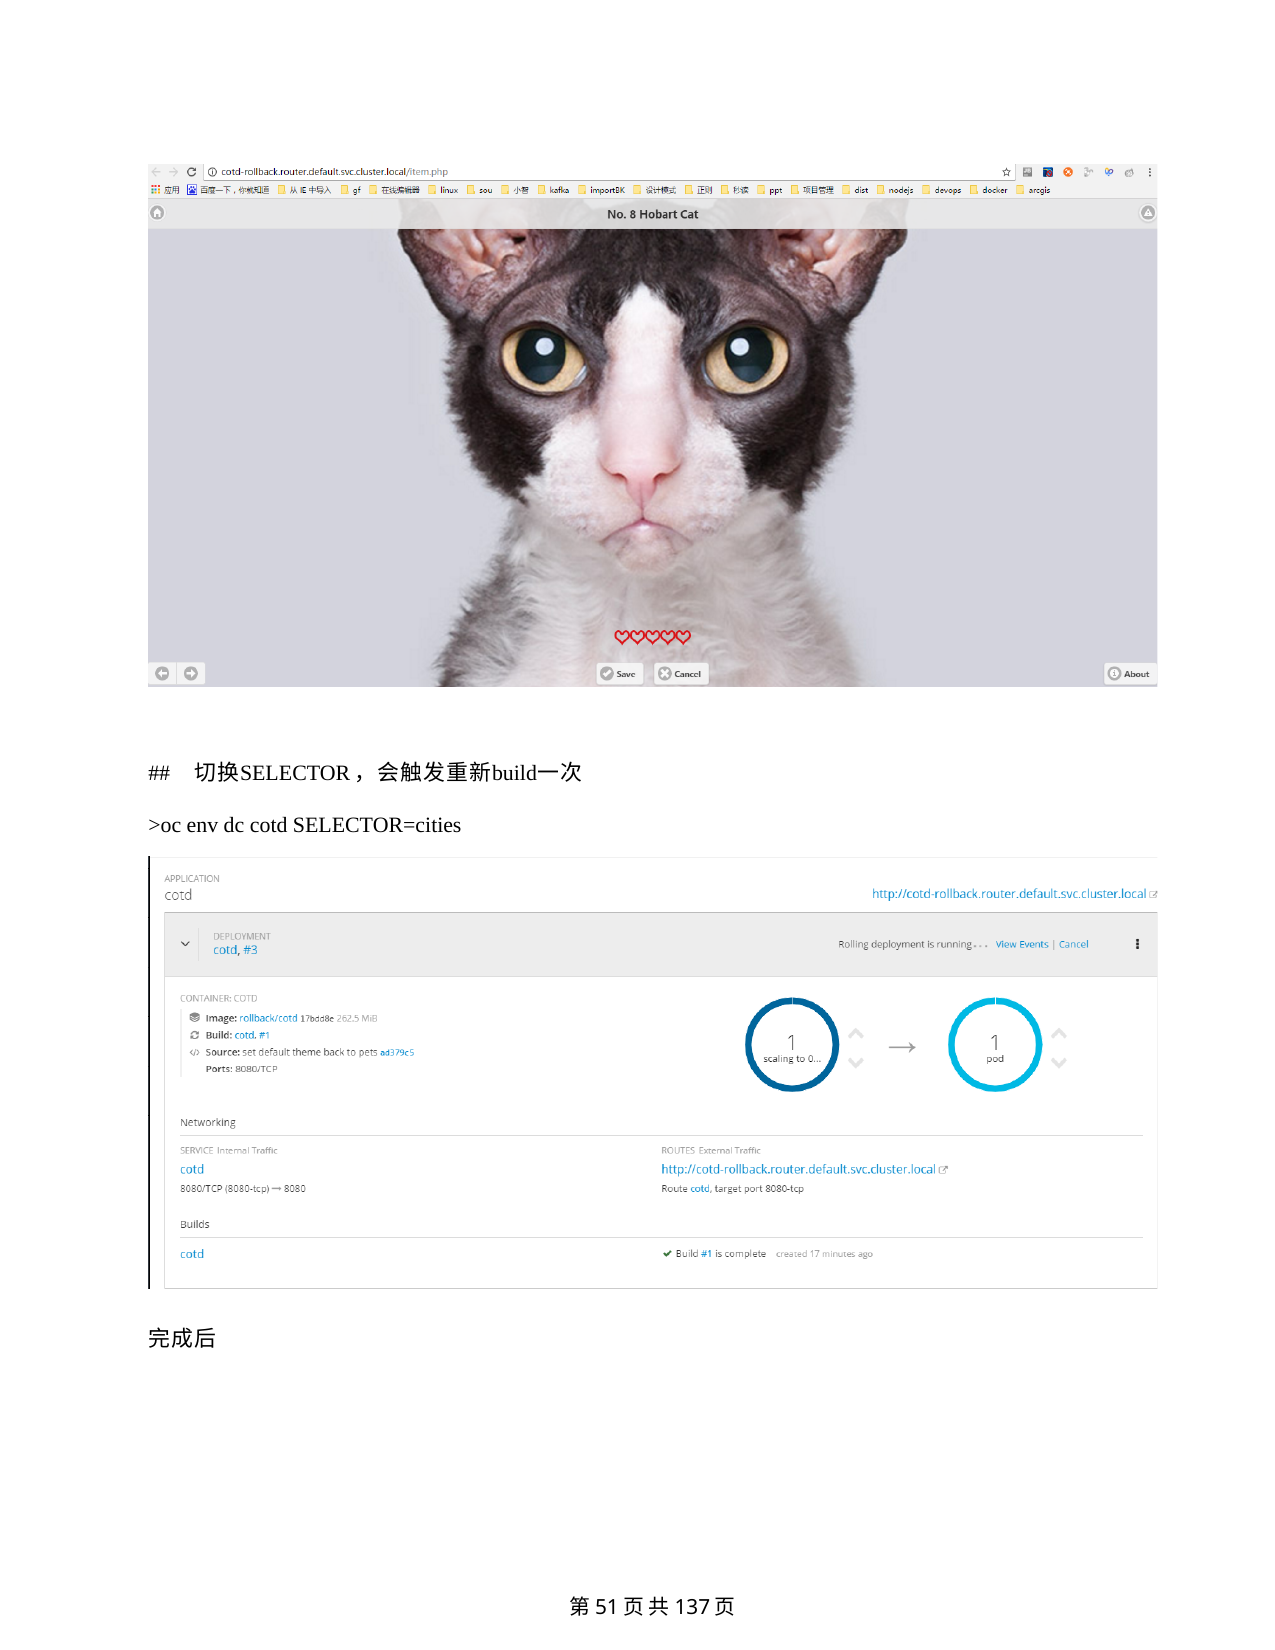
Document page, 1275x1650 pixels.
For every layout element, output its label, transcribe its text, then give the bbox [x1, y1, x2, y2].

text 完成后 [148, 1318, 1156, 1356]
picture [148, 856, 1158, 1289]
text ## 切换SELECTOR，会触发重新build一次 [148, 752, 1156, 790]
picture [148, 164, 1158, 687]
text >oc env dc cotd SELECTOR=cities [148, 806, 1156, 843]
